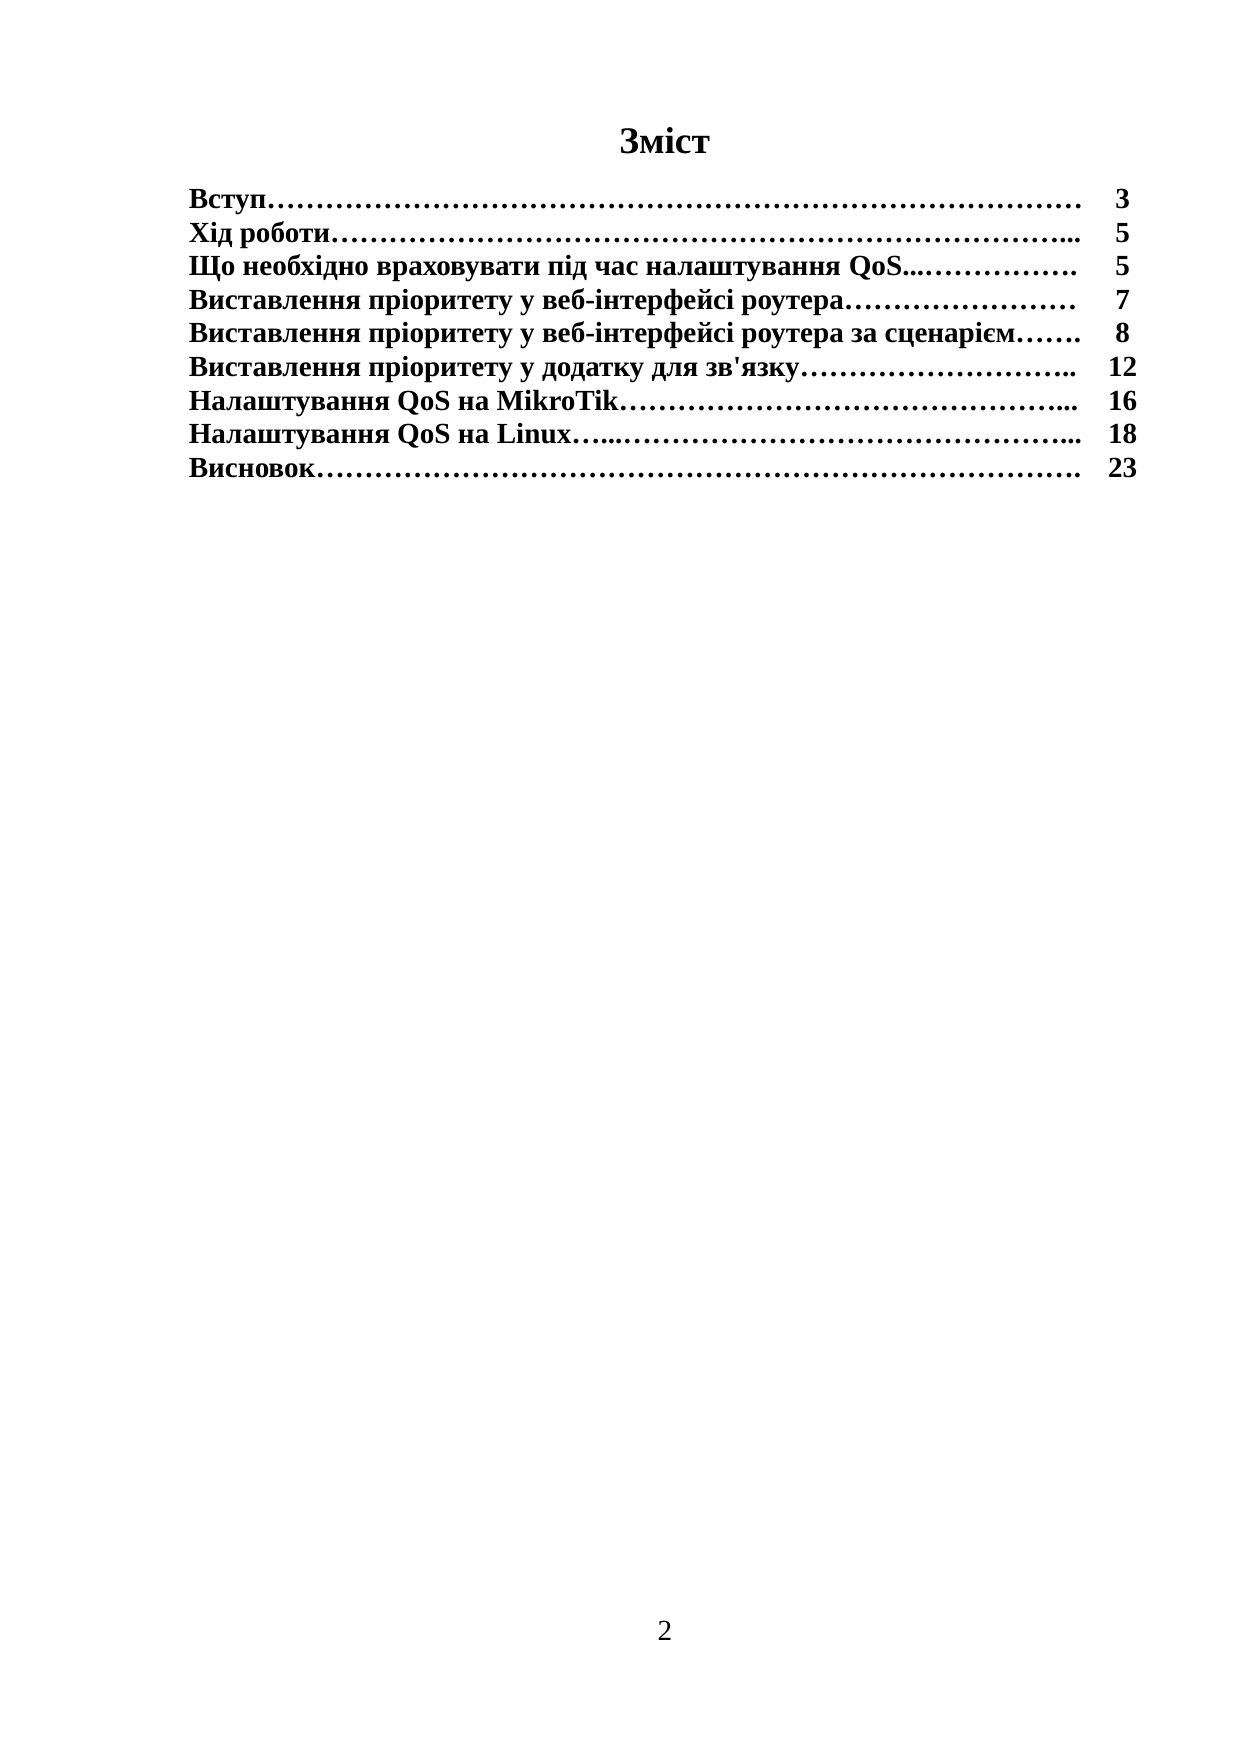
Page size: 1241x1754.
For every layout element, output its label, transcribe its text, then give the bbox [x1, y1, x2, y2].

table_header 3 [1094, 181, 1151, 215]
table_cell 5 [1094, 215, 1151, 248]
table_header Вступ………………………………………………………………………… [177, 181, 1094, 215]
table_cell Налаштування QoS на Linux…...………………………………………... [177, 416, 1094, 450]
table_cell 12 [1094, 349, 1151, 383]
table_cell 23 [1094, 450, 1151, 483]
text Зміст [177, 118, 1152, 161]
table_cell 7 [1094, 282, 1151, 316]
table_cell Висновок……………………………………………………………………. [177, 450, 1094, 483]
table_cell 18 [1094, 416, 1151, 450]
table_cell 5 [1094, 249, 1151, 282]
table_cell 8 [1094, 316, 1151, 349]
table_cell 16 [1094, 383, 1151, 416]
table_cell Виставлення пріоритету у додатку для зв'язку……………………….. [177, 349, 1094, 383]
table_cell Що необхідно враховувати під час налаштування QoS...……………. [177, 249, 1094, 282]
table_cell Виставлення пріоритету у веб-інтерфейсі роутера…………………… [177, 282, 1094, 316]
table_cell Налаштування QoS на MikroTik………………………………………... [177, 383, 1094, 416]
table_cell Виставлення пріоритету у веб-інтерфейсі роутера за сценарієм……. [177, 316, 1094, 349]
table_cell Хід роботи…………………………………………………………………... [177, 215, 1094, 248]
